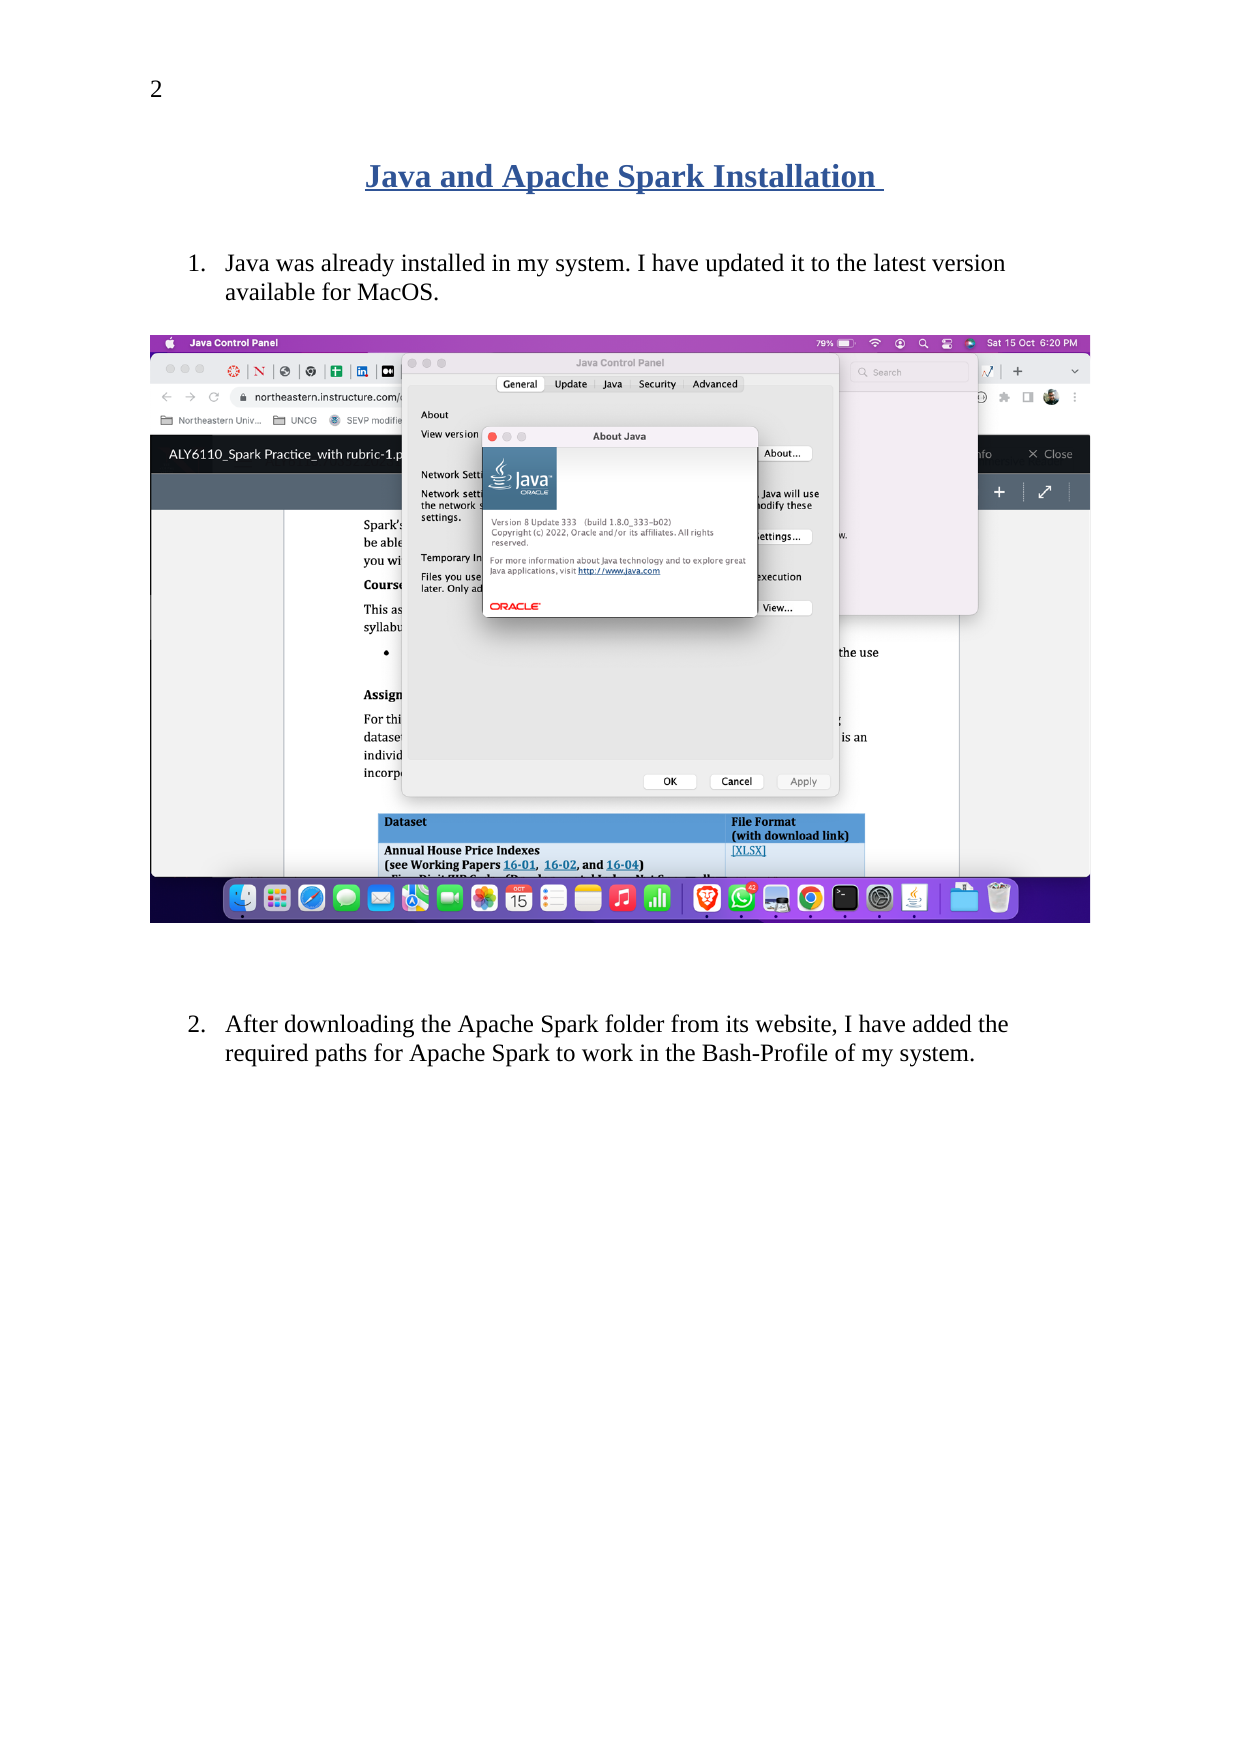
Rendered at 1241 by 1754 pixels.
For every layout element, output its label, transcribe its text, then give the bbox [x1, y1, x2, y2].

list Java was already installed in my system. I have updated it to the latest version available for MacOS. [187, 248, 1090, 306]
subtitle Java and Apache Spark Installation [150, 156, 1090, 194]
list After downloading the Apache Spark folder from its website, I have added the required paths for Apache Spark to work in the Bash-Profile of my system. [187, 1009, 1090, 1067]
picture [150, 335, 1091, 923]
